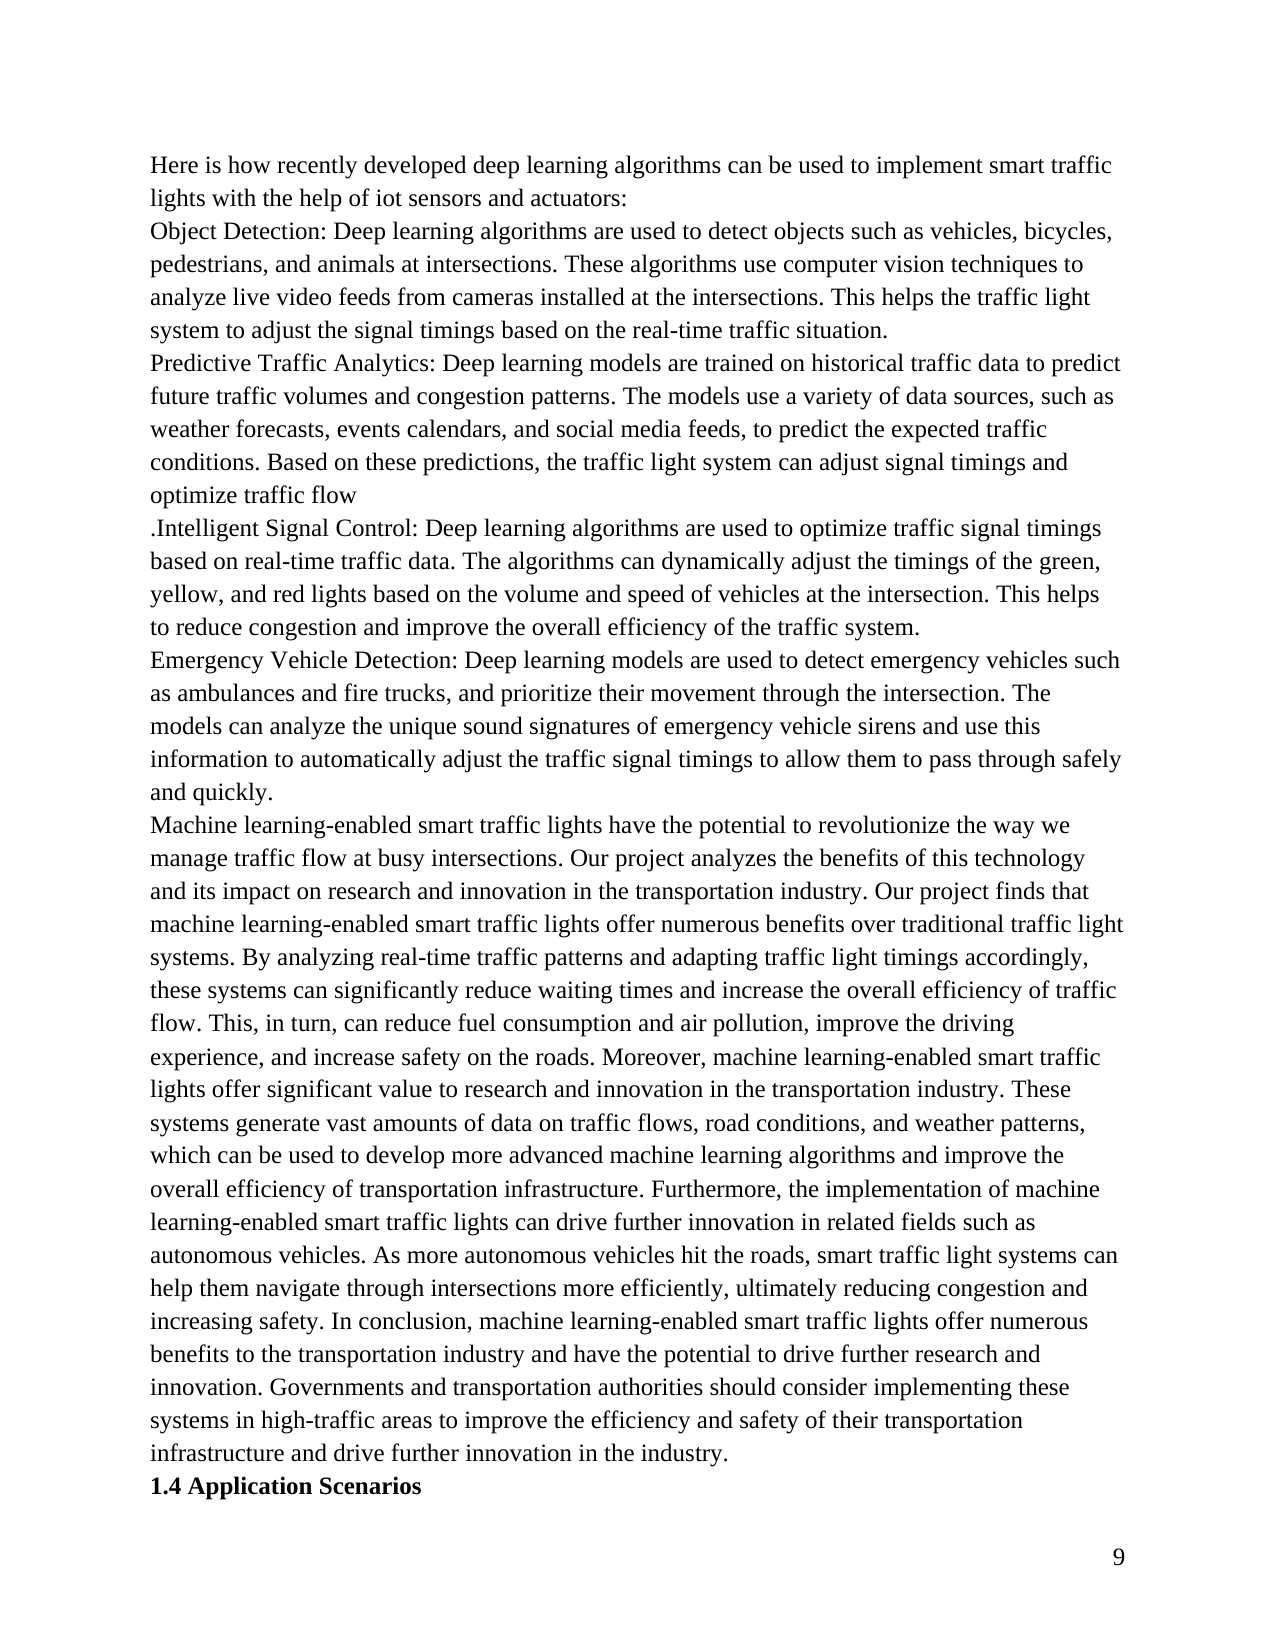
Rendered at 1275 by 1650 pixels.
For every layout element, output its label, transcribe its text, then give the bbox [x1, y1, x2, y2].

text 1.4 Application Scenarios [150, 1471, 1125, 1499]
text .Intelligent Signal Control: Deep learning algorithms are used to optimize traffic signal timings based on real-time traffic data. The algorithms can dynamically adjust the timings of the green, yellow, and red lights based on the volume and speed of vehicles at the intersection. This helps to reduce congestion and improve the overall efficiency of the traffic system. [150, 513, 1125, 641]
text Machine learning-enabled smart traffic lights have the potential to revolutionize the way we manage traffic flow at busy intersections. Our project analyzes the benefits of this technology and its impact on research and innovation in the transportation industry. Our project finds that machine learning-enabled smart traffic lights offer numerous benefits over traditional traffic light systems. By analyzing real-time traffic patterns and adapting traffic light timings accordingly, these systems can significantly reduce waiting times and increase the overall efficiency of traffic flow. This, in turn, can reduce fuel consumption and air pollution, improve the driving experience, and increase safety on the roads. Moreover, machine learning-enabled smart traffic lights offer significant value to research and innovation in the transportation industry. These systems generate vast amounts of data on traffic flows, road conditions, and weather patterns, which can be used to develop more advanced machine learning algorithms and improve the overall efficiency of transportation infrastructure. Furthermore, the implementation of machine learning-enabled smart traffic lights can drive further innovation in related fields such as autonomous vehicles. As more autonomous vehicles hit the roads, smart traffic light systems can help them navigate through intersections more efficiently, ultimately reducing congestion and increasing safety. In conclusion, machine learning-enabled smart traffic lights offer numerous benefits to the transportation industry and have the potential to drive further research and innovation. Governments and transportation authorities should consider implementing these systems in high-traffic areas to improve the efficiency and safety of their transportation infrastructure and drive further innovation in the industry. [150, 810, 1125, 1467]
text Emergency Vehicle Detection: Deep learning models are used to detect emergency vehicles such as ambulances and fire trucks, and prioritize their movement through the intersection. The models can analyze the unique sound signatures of emergency vehicle sirens and use this information to automatically adjust the traffic signal timings to allow them to pass through safely and quickly. [150, 645, 1125, 806]
text Object Detection: Deep learning algorithms are used to detect objects such as vehicles, bicycles, pedestrians, and animals at intersections. These algorithms use computer vision techniques to analyze live video feeds from cameras installed at the intersections. This helps the traffic light system to adjust the signal timings based on the real-time traffic situation. [150, 216, 1125, 344]
text Here is how recently developed deep learning algorithms can be used to implement smart traffic lights with the help of iot sensors and actuators: [150, 150, 1125, 212]
text Predictive Traffic Analytics: Deep learning models are trained on historical traffic data to predict future traffic volumes and congestion patterns. The models use a variety of data sources, such as weather forecasts, events calendars, and social media feeds, to predict the expected traffic conditions. Based on these predictions, the traffic light system can adjust signal timings and optimize traffic flow [150, 348, 1125, 509]
